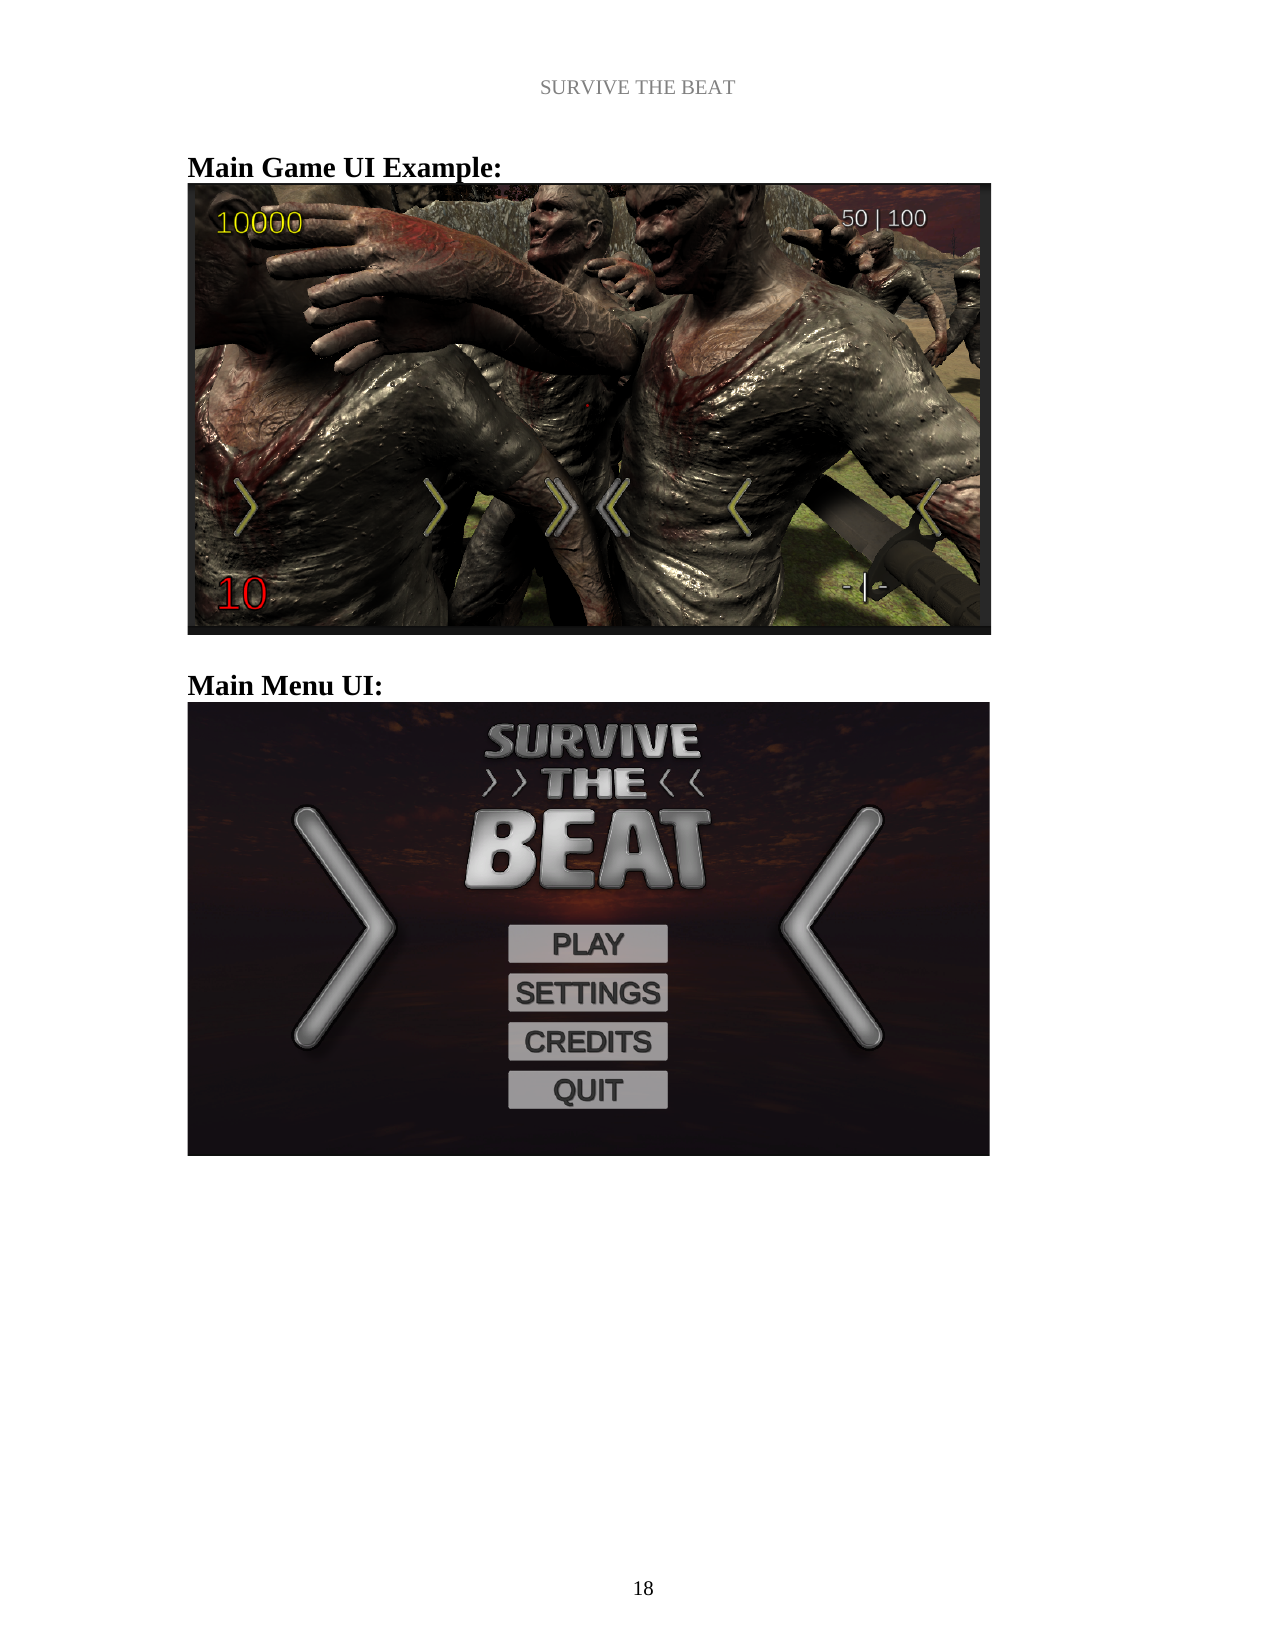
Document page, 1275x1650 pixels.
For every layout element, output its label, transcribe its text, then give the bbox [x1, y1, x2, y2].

subtitle Main Game UI Example: [187, 150, 1087, 183]
picture [187, 702, 990, 1156]
picture [187, 183, 992, 635]
subtitle Main Menu UI: [187, 668, 1087, 702]
